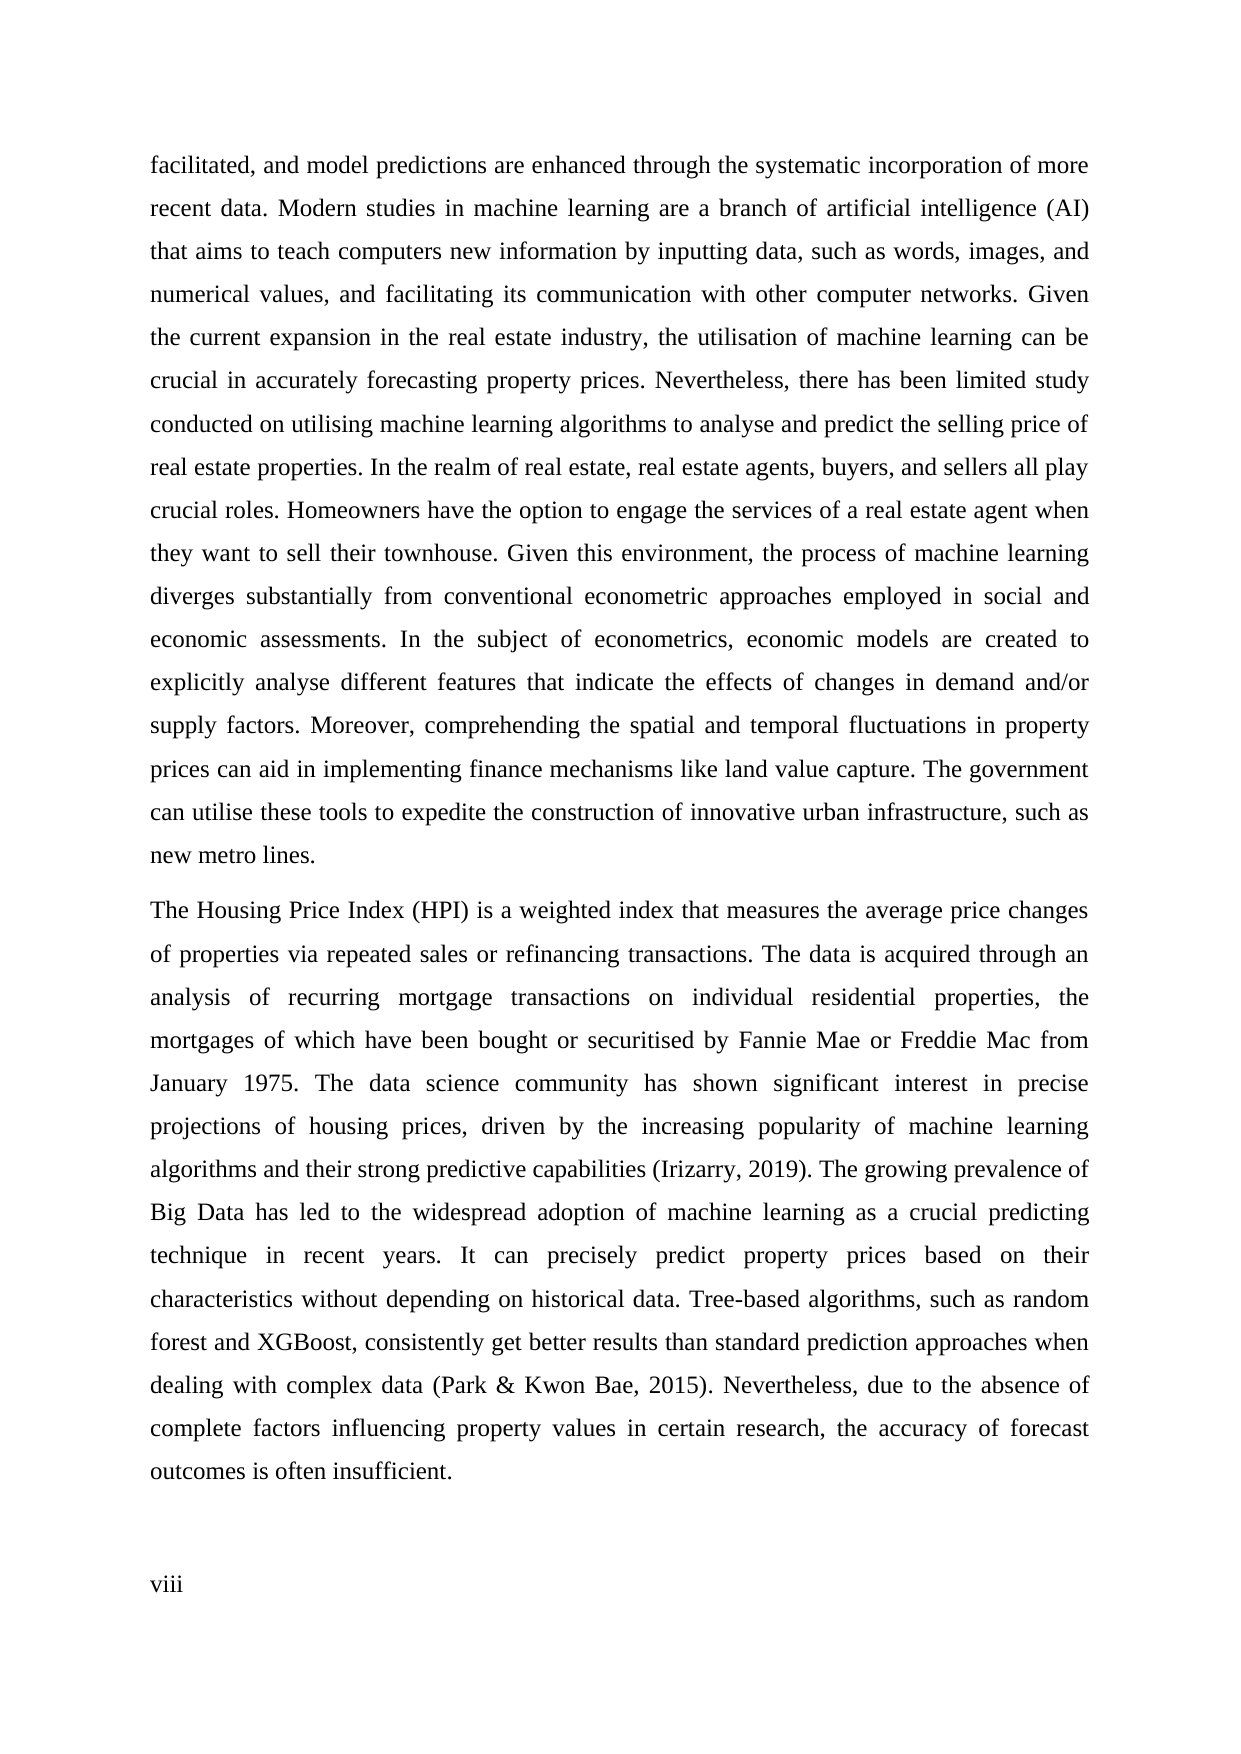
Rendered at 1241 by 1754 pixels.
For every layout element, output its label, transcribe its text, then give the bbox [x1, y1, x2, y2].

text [150, 150, 1090, 869]
text The Housing Price Index (HPI) is a weighted index that measures the average price changes of properties via repeated sales or refinancing transactions. The data is acquired through an analysis of recurring mortgage transactions on individual residential properties, the mortgages of which have been bought or securitised by Fannie Mae or Freddie Mac from January 1975. The data science community has shown significant interest in precise projections of housing prices, driven by the increasing popularity of machine learning algorithms and their strong predictive capabilities (Irizarry, 2019). The growing prevalence of Big Data has led to the widespread adoption of machine learning as a crucial predicting technique in recent years. It can precisely predict property prices based on their characteristics without depending on historical data. Tree-based algorithms, such as random forest and XGBoost, consistently get better results than standard prediction approaches when dealing with complex data . Nevertheless, due to the absence of complete factors influencing property values in certain research, the accuracy of forecast outcomes is often insufficient. [150, 896, 1090, 1485]
